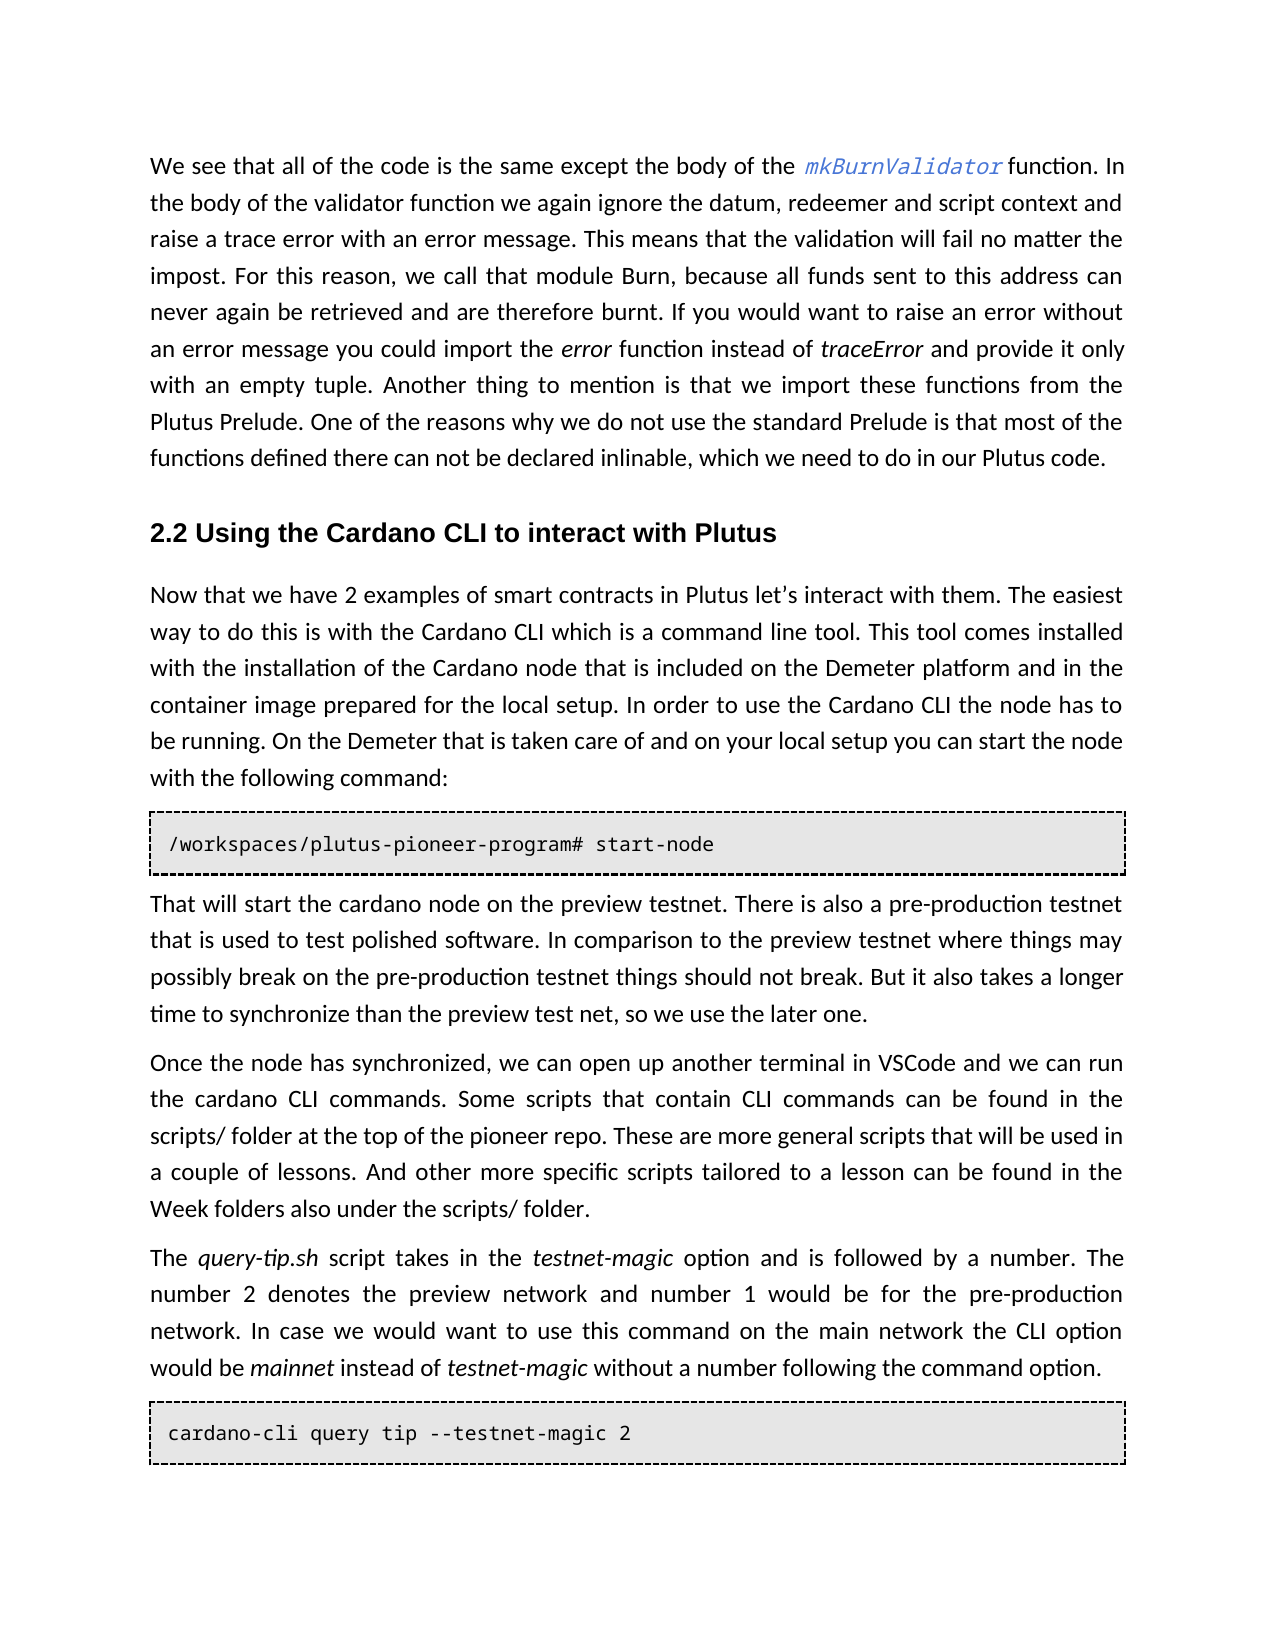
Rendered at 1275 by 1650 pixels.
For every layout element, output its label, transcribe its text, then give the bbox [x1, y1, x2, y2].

text cardano-cli query tip --testnet-magic 2 [149, 1401, 1126, 1465]
text The query-tip.sh script takes in the testnet-magic option and is followed by a number. The number 2 denotes the preview network and number 1 would be for the pre-production network. In case we would want to use this command on the main network the CLI option would be mainnet instead of testnet-magic without a number following the command option. [150, 1242, 1125, 1382]
subtitle Using the Cardano CLI to interact with Plutus [150, 517, 1125, 548]
text Once the node has synchronized, we can open up another terminal in VSCode and we can run the cardano CLI commands. Some scripts that contain CLI commands can be found in the scripts/ folder at the top of the pioneer repo. These are more general scripts that will be used in a couple of lessons. And other more specific scripts tailored to a lesson can be found in the Week folders also under the scripts/ folder. [150, 1047, 1125, 1223]
text We see that all of the code is the same except the body of the mkBurnValidator function. In the body of the validator function we again ignore the datum, redeemer and script context and raise a trace error with an error message. This means that the validation will fail no matter the impost. For this reason, we call that module Burn, because all funds sent to this address can never again be retrieved and are therefore burnt. If you would want to raise an error without an error message you could import the error function instead of traceError and provide it only with an empty tuple. Another thing to mention is that we import these functions from the Plutus Prelude. One of the reasons why we do not use the standard Prelude is that most of the functions defined there can not be declared inlinable, which we need to do in our Plutus code. [150, 150, 1125, 473]
text Now that we have 2 examples of smart contracts in Plutus let’s interact with them. The easiest way to do this is with the Cardano CLI which is a command line tool. This tool comes installed with the installation of the Cardano node that is included on the Demeter platform and in the container image prepared for the local setup. In order to use the Cardano CLI the node has to be running. On the Demeter that is taken care of and on your local setup you can start the node with the following command: [150, 579, 1125, 792]
text That will start the cardano node on the preview testnet. There is also a pre-production testnet that is used to test polished software. In comparison to the preview testnet where things may possibly break on the pre-production testnet things should not break. But it also takes a longer time to synchronize than the preview test net, so we use the later one. [150, 888, 1125, 1028]
text /workspaces/plutus-pioneer-program# start-node [149, 811, 1126, 876]
